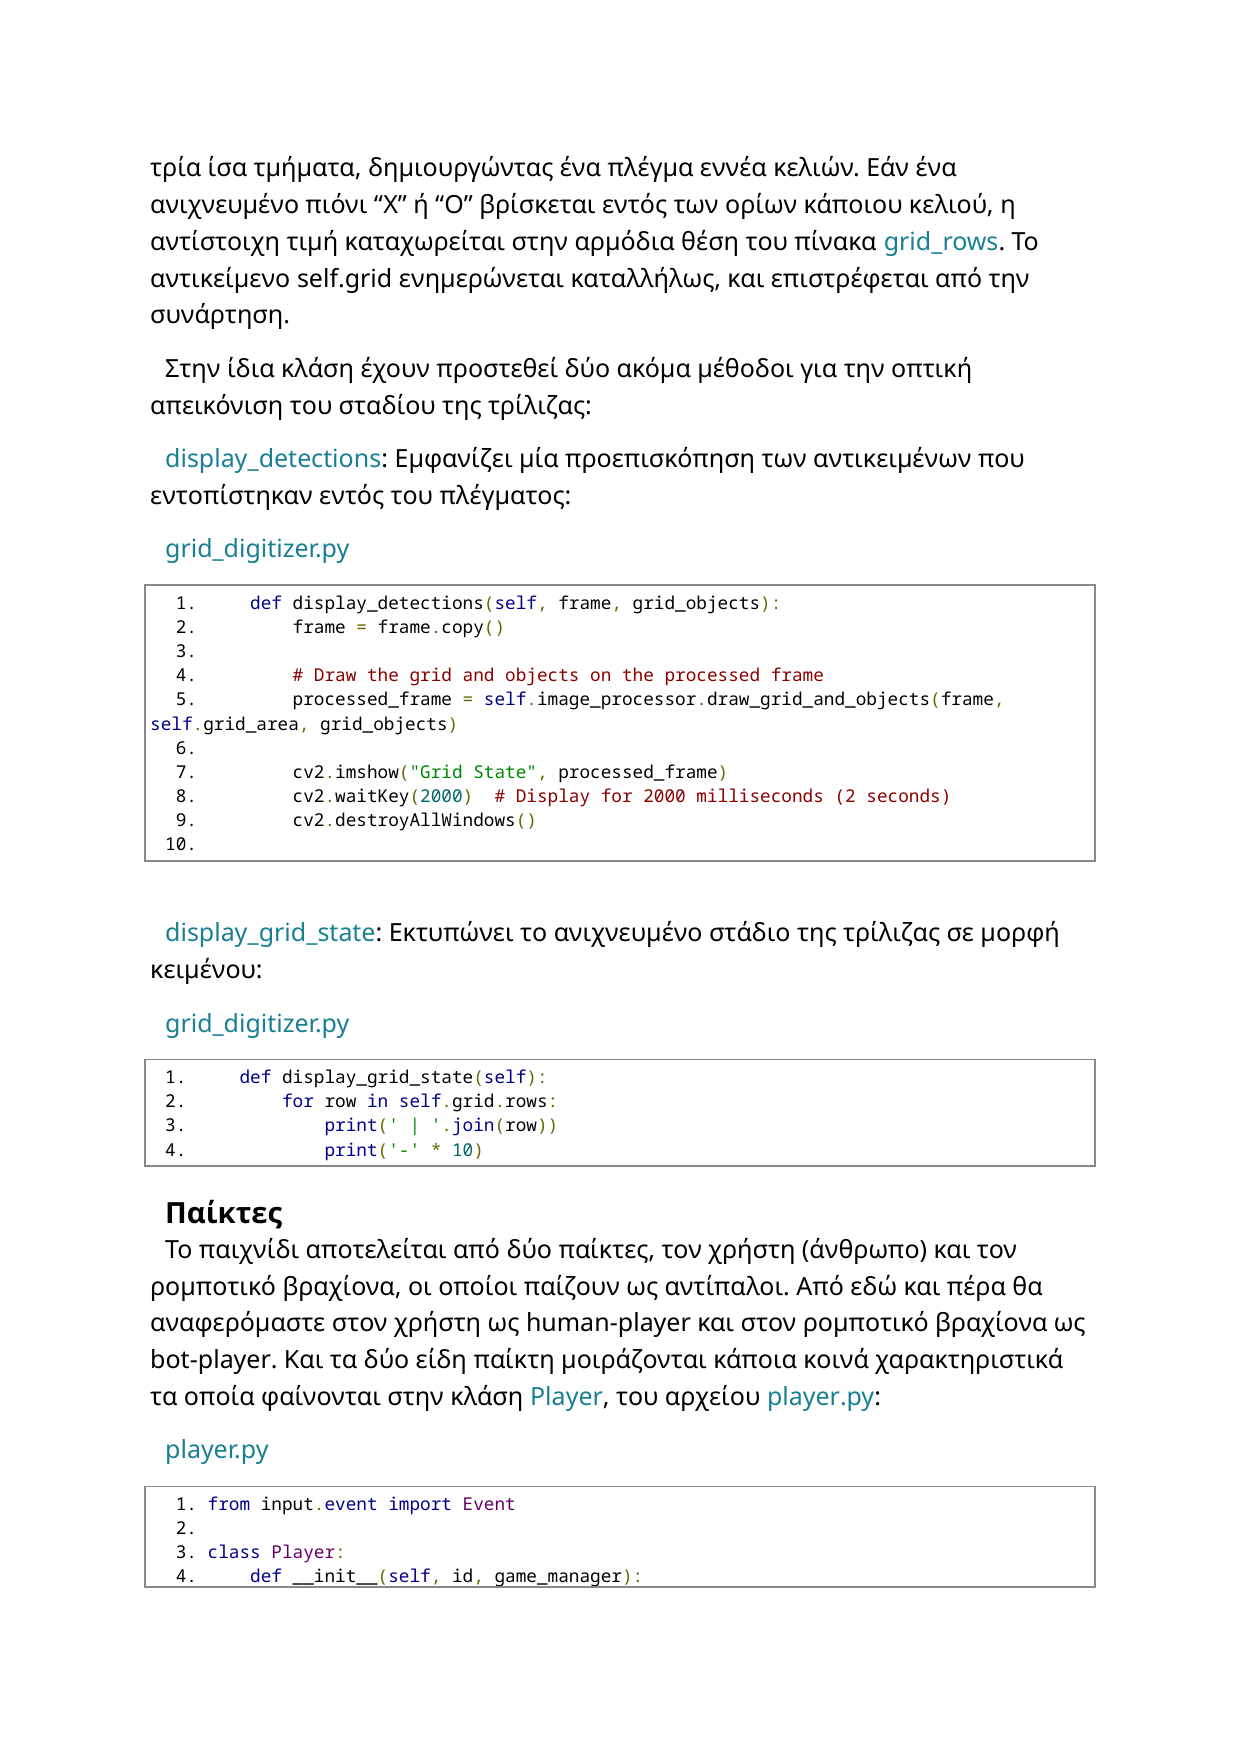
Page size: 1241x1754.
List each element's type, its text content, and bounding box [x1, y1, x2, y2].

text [150, 150, 1090, 331]
text 8. cv2.waitKey(2000) # Display for 2000 milliseconds (2 seconds) [150, 783, 1090, 808]
text grid_digitizer.py [150, 531, 1090, 565]
text 7. cv2.imshow("Grid State", processed_frame) [150, 759, 1090, 783]
text 1. def display_detections(self, frame, grid_objects): [146, 586, 1094, 614]
subtitle Παίκτες [150, 1192, 1090, 1232]
text 3. print(' | '.join(row)) [150, 1113, 1090, 1131]
text grid_digitizer.py [150, 1005, 1090, 1039]
text player.py [150, 1432, 1090, 1466]
text Το παιχνίδι αποτελείται από δύο παίκτες, τον χρήστη (άνθρωπο) και τον ρομποτικό βραχίονα, οι οποίοι παίζουν ως αντίπαλοι. Από εδώ και πέρα θα αναφερόμαστε στον χρήστη ως human-player και στον ρομποτικό βραχίονα ως bot-player. Και τα δύο είδη παίκτη μοιράζονται κάποια κοινά χαρακτηριστικά τα οποία φαίνονται στην κλάση Player, του αρχείου player.py: [150, 1232, 1090, 1413]
text 3. [150, 638, 1090, 663]
text 2. [150, 1515, 1090, 1539]
text 1. def display_grid_state(self): [146, 1060, 1094, 1089]
text 1. from input.event import Event [146, 1487, 1094, 1515]
text 3. class Player: [150, 1539, 1090, 1564]
text 4. # Draw the grid and objects on the processed frame [150, 663, 1090, 687]
text 2. frame = frame.copy() [150, 614, 1090, 638]
text 9. cv2.destroyAllWindows() [150, 808, 1090, 826]
text Στην ίδια κλάση έχουν προστεθεί δύο ακόμα μέθοδοι για την οπτική απεικόνιση του σταδίου της τρίλιζας: [150, 351, 1090, 421]
text 5. processed_frame = self.image_processor.draw_grid_and_objects(frame, self.grid_area, grid_objects) [150, 687, 1090, 735]
text 6. [150, 735, 1090, 759]
text 4. def __init__(self, id, game_manager): [150, 1564, 1090, 1586]
text display_detections: Εμφανίζει μία προεπισκόπηση των αντικειμένων που εντοπίστηκαν εντός του πλέγματος: [150, 441, 1090, 512]
text 2. for row in self.grid.rows: [150, 1089, 1090, 1113]
text 4. print('-' * 10) [146, 1131, 1094, 1165]
text 10. [146, 826, 1094, 860]
text display_grid_state: Εκτυπώνει το ανιχνευμένο στάδιο της τρίλιζας σε μορφή κειμένου: [150, 915, 1090, 986]
